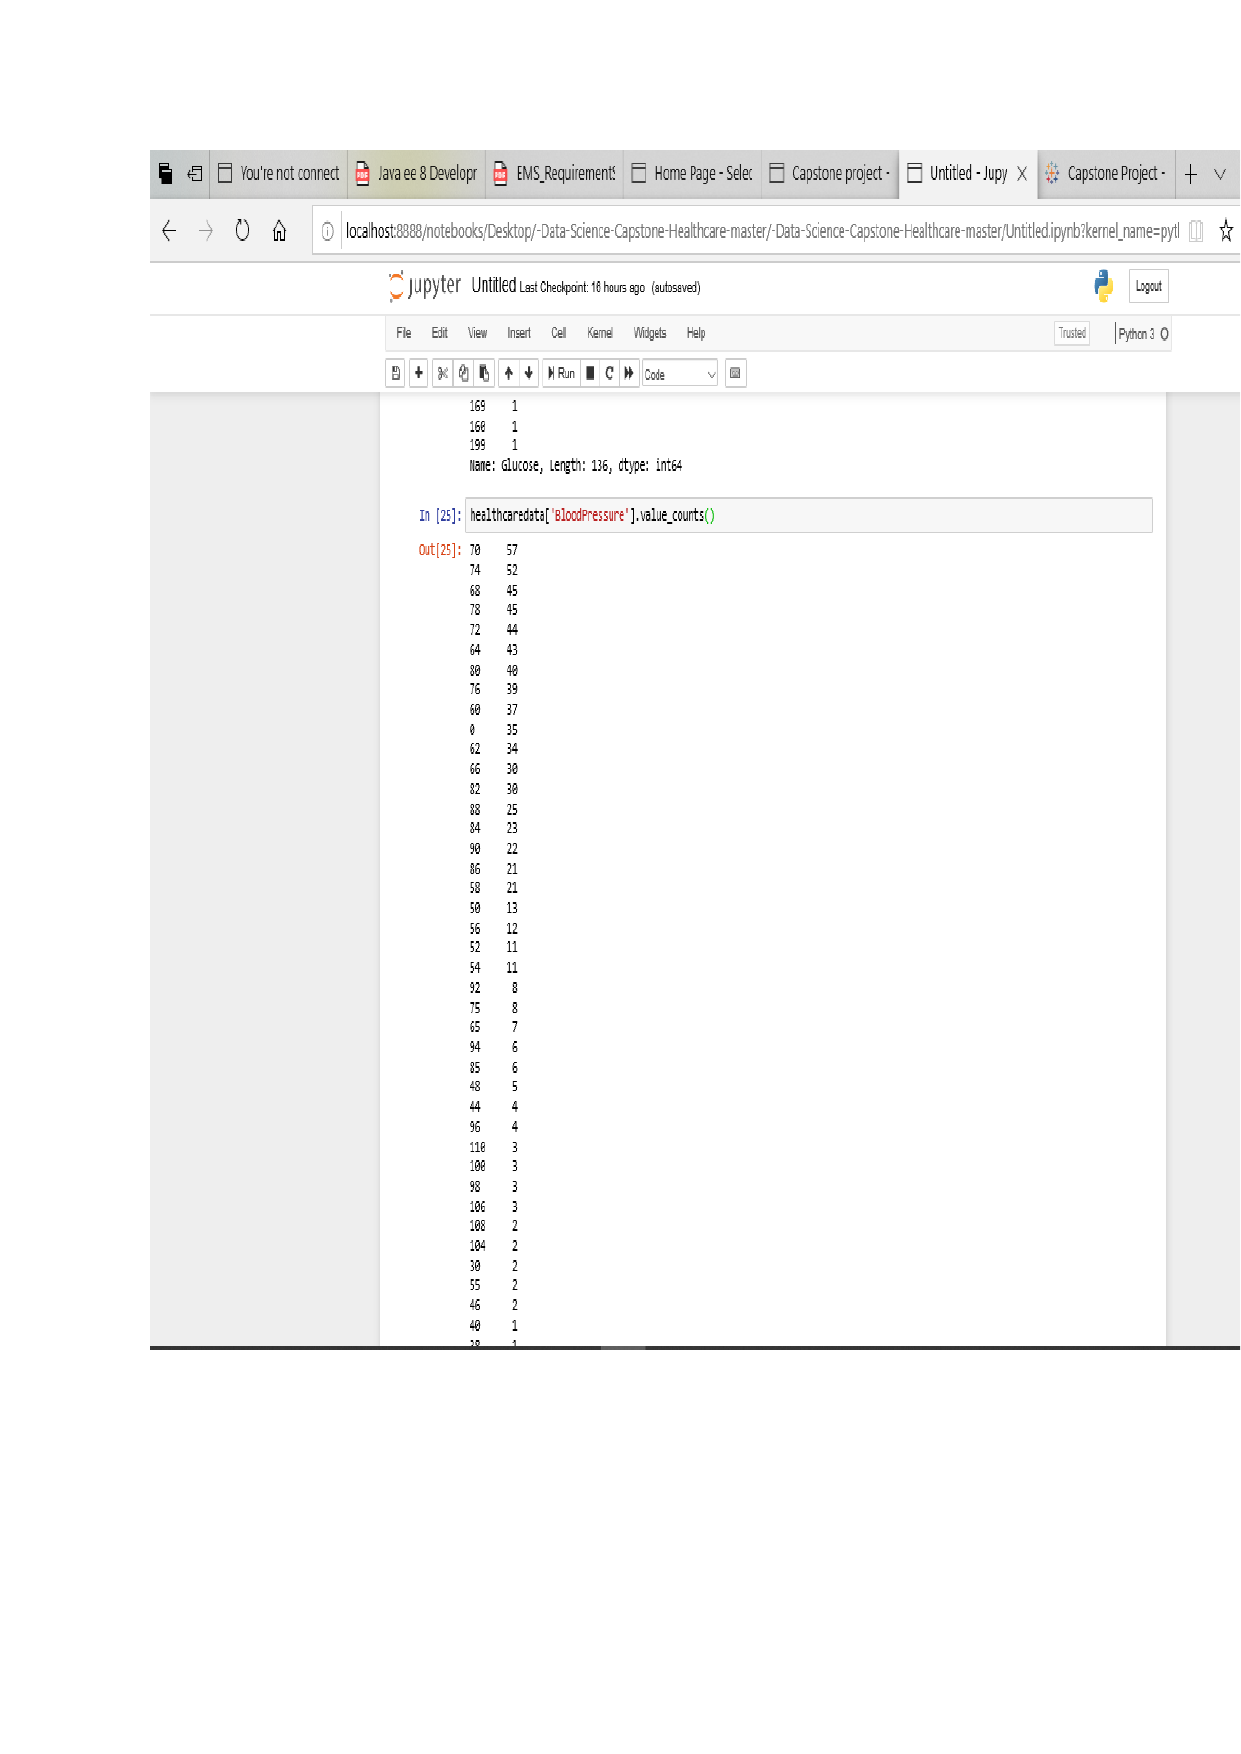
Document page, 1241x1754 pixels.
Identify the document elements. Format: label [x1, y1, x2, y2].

picture [150, 150, 1241, 1350]
